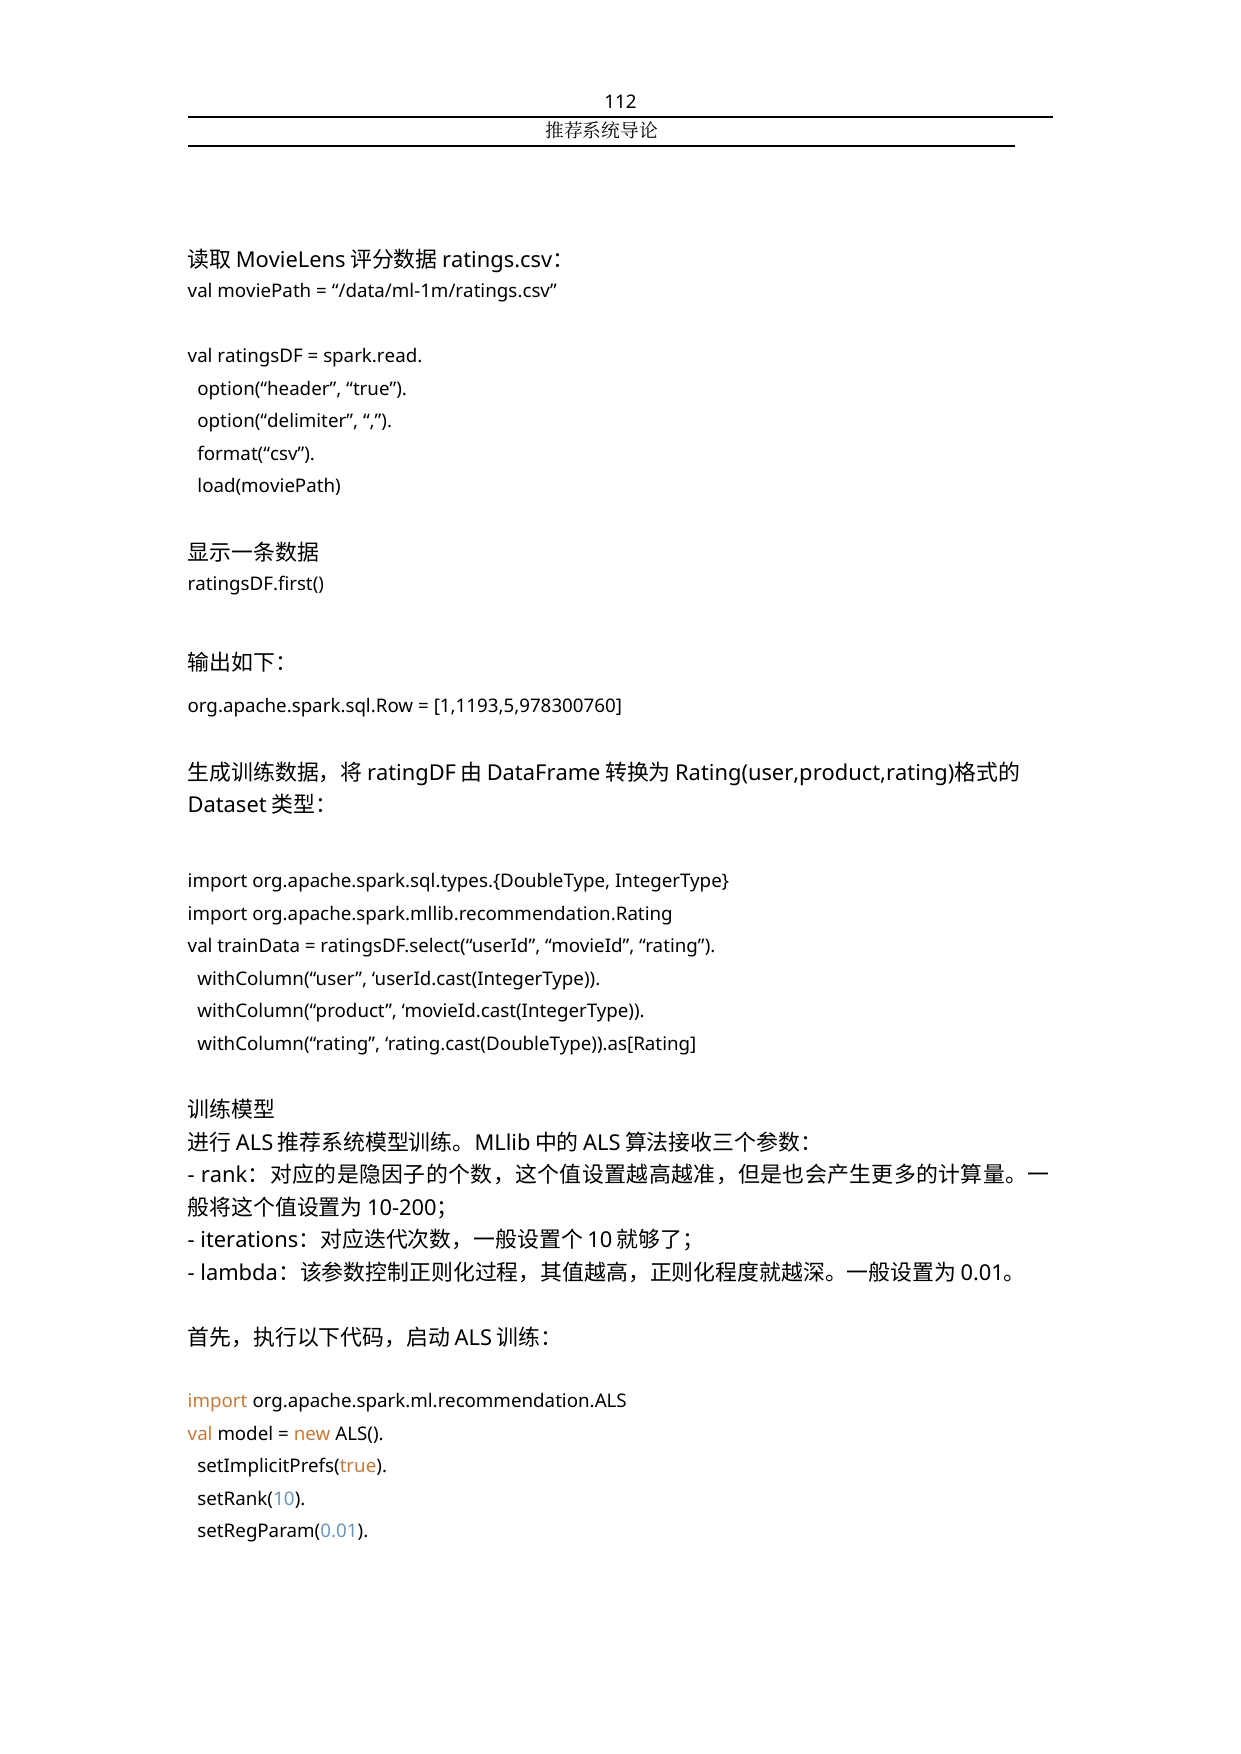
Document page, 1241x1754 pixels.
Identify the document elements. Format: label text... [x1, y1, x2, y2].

text 生成训练数据，将ratingDF由DataFrame转换为Rating(user,product,rating)格式的Dataset类型： [187, 722, 1053, 819]
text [187, 897, 1053, 1547]
text 读取MovieLens评分数据ratings.csv： val moviePath = “/data/ml-1m/ratings.csv” val ratingsDF = spark.read. option(“header”, “true”). option(“delimiter”, “,”). format(“csv”). load(moviePath) 显示一条数据 ratingsDF.first() [187, 242, 1053, 599]
text 输出如下： [187, 612, 1053, 677]
text import org.apache.spark.sql.types.{DoubleType, IntegerType} [187, 832, 1053, 897]
text org.apache.spark.sql.Row = [1,1193,5,978300760] [187, 689, 1053, 722]
